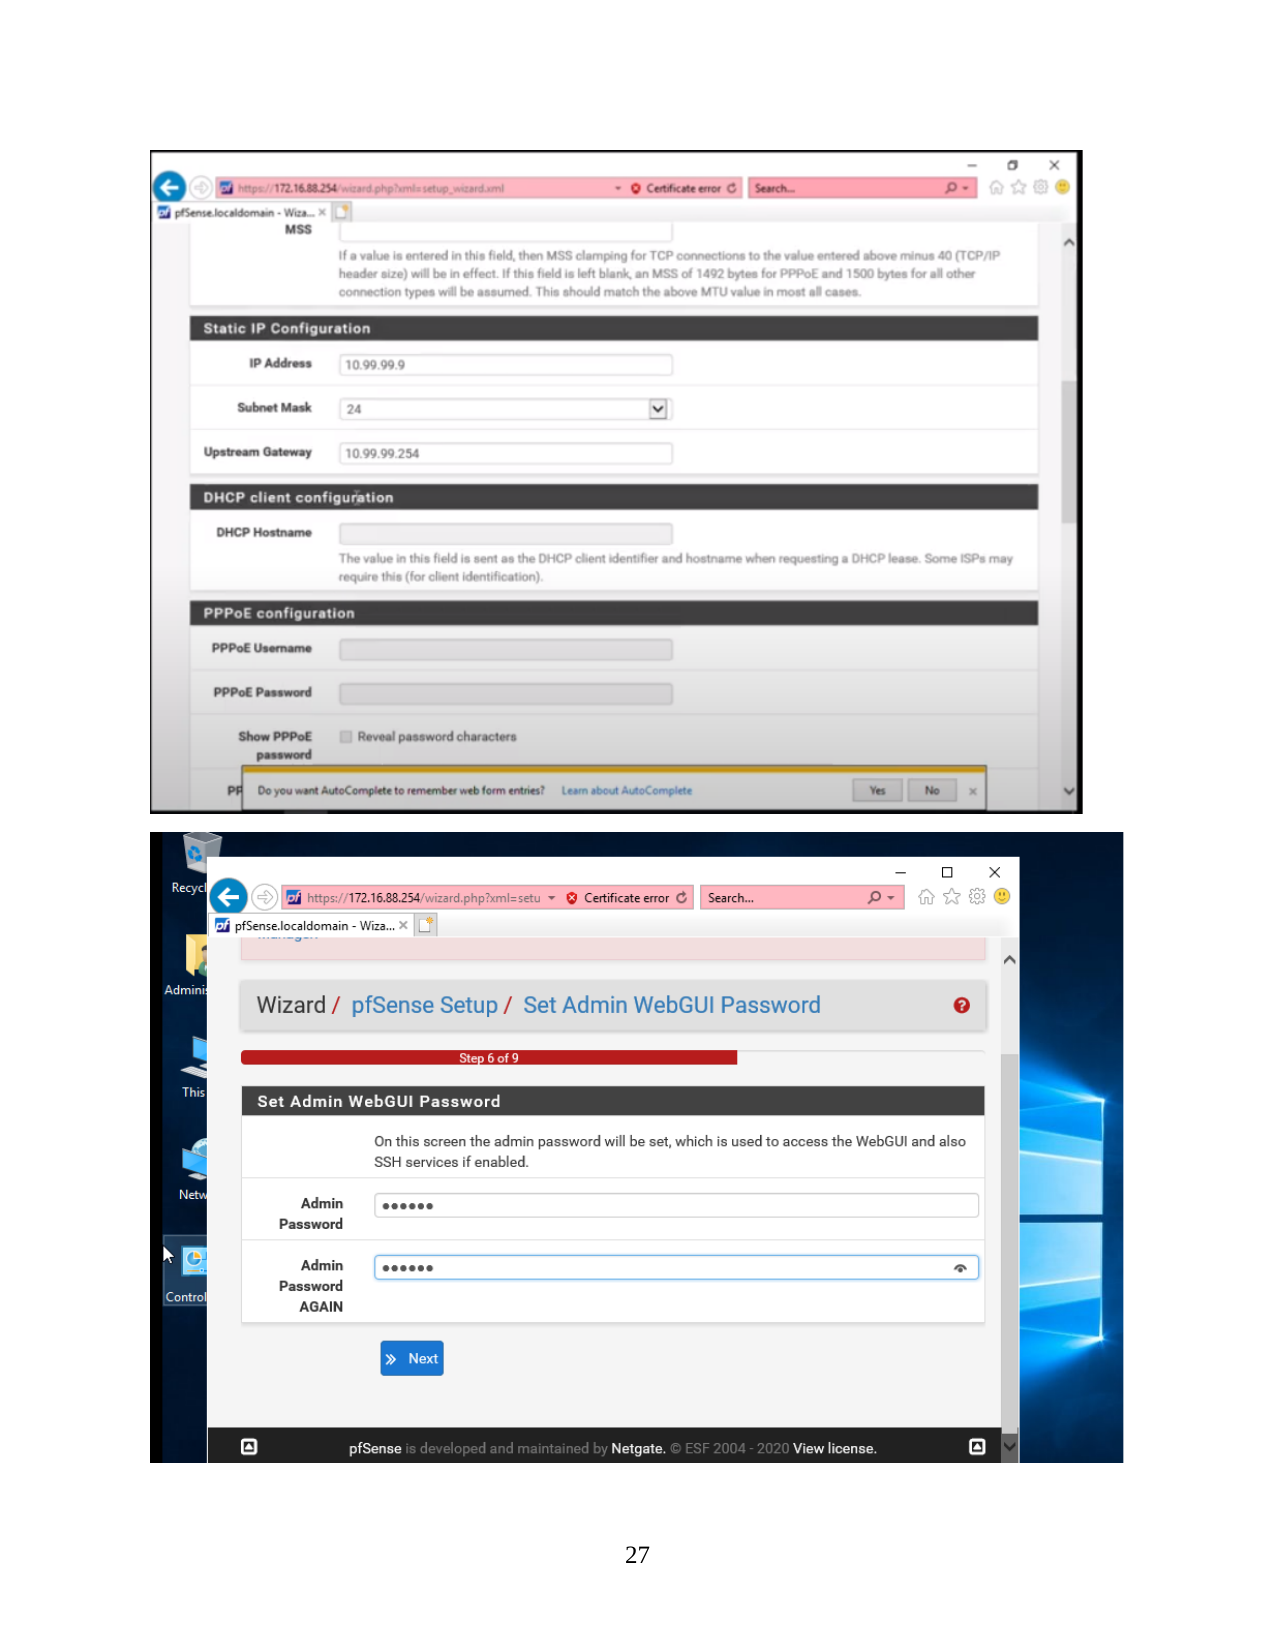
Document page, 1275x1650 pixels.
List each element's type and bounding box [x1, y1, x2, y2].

picture [150, 832, 1124, 1463]
picture [150, 150, 1083, 814]
